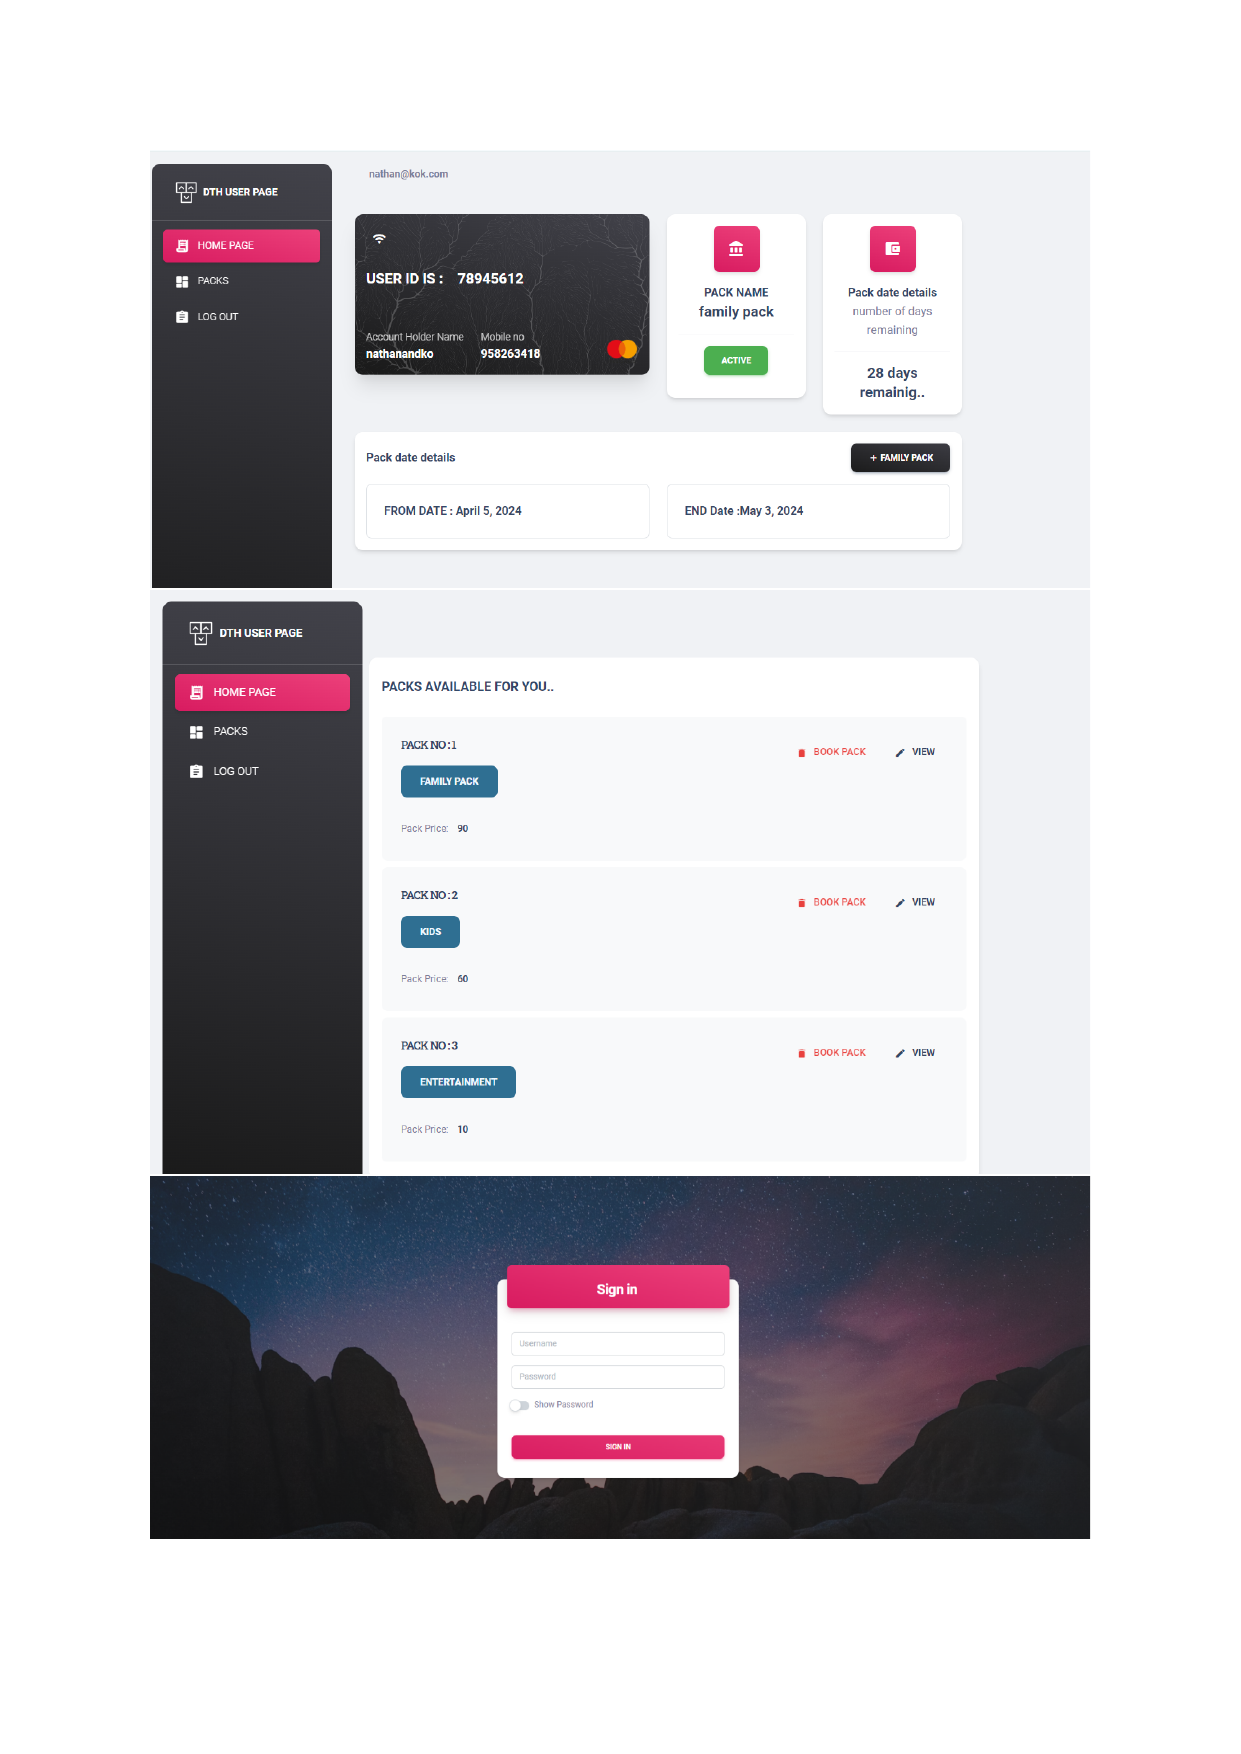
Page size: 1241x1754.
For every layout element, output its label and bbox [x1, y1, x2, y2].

picture [150, 1176, 1091, 1539]
picture [150, 590, 1091, 1174]
picture [150, 150, 1091, 588]
